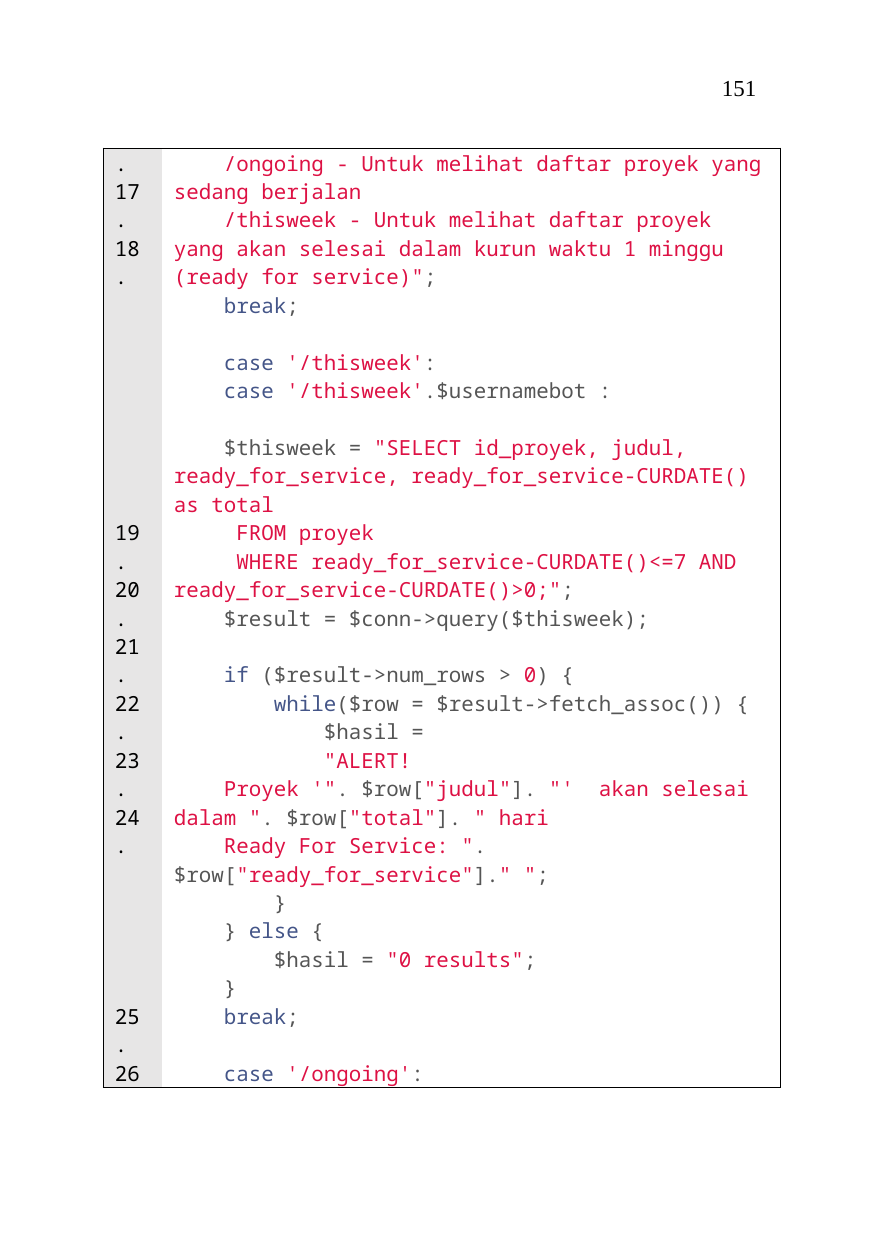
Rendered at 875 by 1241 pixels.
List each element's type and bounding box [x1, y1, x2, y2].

table_header [163, 149, 780, 1087]
table_header [104, 149, 162, 1087]
